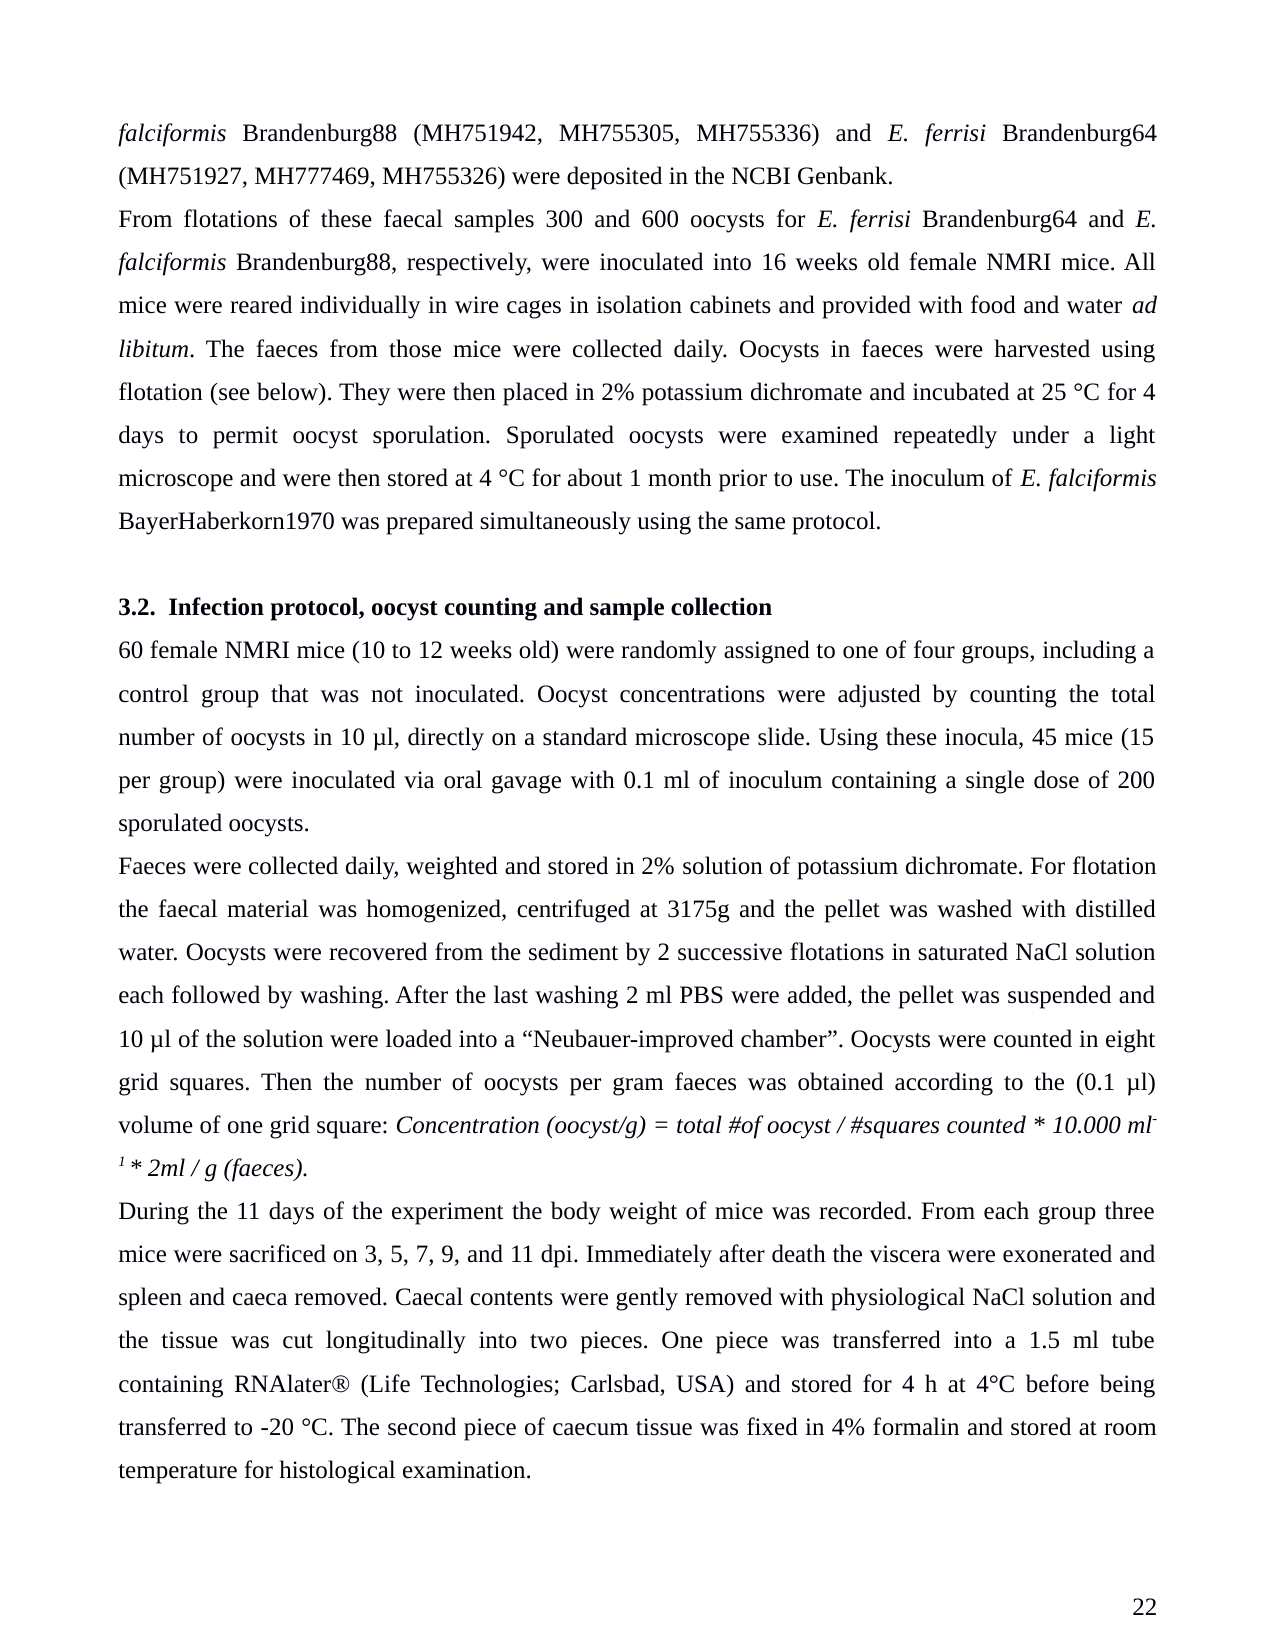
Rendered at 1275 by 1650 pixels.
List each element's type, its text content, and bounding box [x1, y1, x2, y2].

text During the 11 days of the experiment the body weight of mice was recorded. From each group three mice were sacrificed on 3, 5, 7, 9, and 11 dpi. Immediately after death the viscera were exonerated and spleen and caeca removed. Caecal contents were gently removed with physiological NaCl solution and the tissue was cut longitudinally into two pieces. One piece was transferred into a 1.5 ml tube containing RNAlater® (Life Technologies; Carlsbad, USA) and stored for 4 h at 4°C before being transferred to -20 °C. The second piece of caecum tissue was fixed in 4% formalin and stored at room temperature for histological examination. [118, 1196, 1157, 1484]
text From flotations of these faecal samples 300 and 600 oocysts for E. ferrisi Brandenburg64 and E. falciformis Brandenburg88, respectively, were inoculated into 16 weeks old female NMRI mice. All mice were reared individually in wire cages in isolation cabinets and provided with food and water ad libitum. The faeces from those mice were collected daily. Oocysts in faeces were harvested using flotation (see below). They were then placed in 2% potassium dichromate and incubated at 25 °C for 4 days to permit oocyst sporulation. Sporulated oocysts were examined repeatedly under a light microscope and were then stored at 4 °C for about 1 month prior to use. The inoculum of E. falciformis BayerHaberkorn1970 was prepared simultaneously using the same protocol. [118, 204, 1157, 535]
text 60 female NMRI mice (10 to 12 weeks old) were randomly assigned to one of four groups, including a control group that was not inoculated. Oocyst concentrations were adjusted by counting the total number of oocysts in 10 µl, directly on a standard microscope slide. Using these inocula, 45 mice (15 per group) were inoculated via oral gavage with 0.1 ml of inoculum containing a single dose of 200 sporulated oocysts. [118, 636, 1157, 837]
text 3.2. Infection protocol, oocyst counting and sample collection [118, 592, 1157, 621]
text Faeces were collected daily, weighted and stored in 2% solution of potassium dichromate. For flotation the faecal material was homogenized, centrifuged at 3175g and the pellet was washed with distilled water. Oocysts were recovered from the sediment by 2 successive flotations in saturated NaCl solution each followed by washing. After the last washing 2 ml PBS were added, the pellet was suspended and 10 µl of the solution were loaded into a “Neubauer-improved chamber”. Oocysts were counted in eight grid squares. Then the number of oocysts per gram faeces was obtained according to the (0.1 µl) volume of one grid square: Concentration (oocyst/g) = total #of oocyst / #squares counted * 10.000 ml-1 * 2ml / g (faeces). [118, 851, 1157, 1182]
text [118, 147, 1157, 190]
